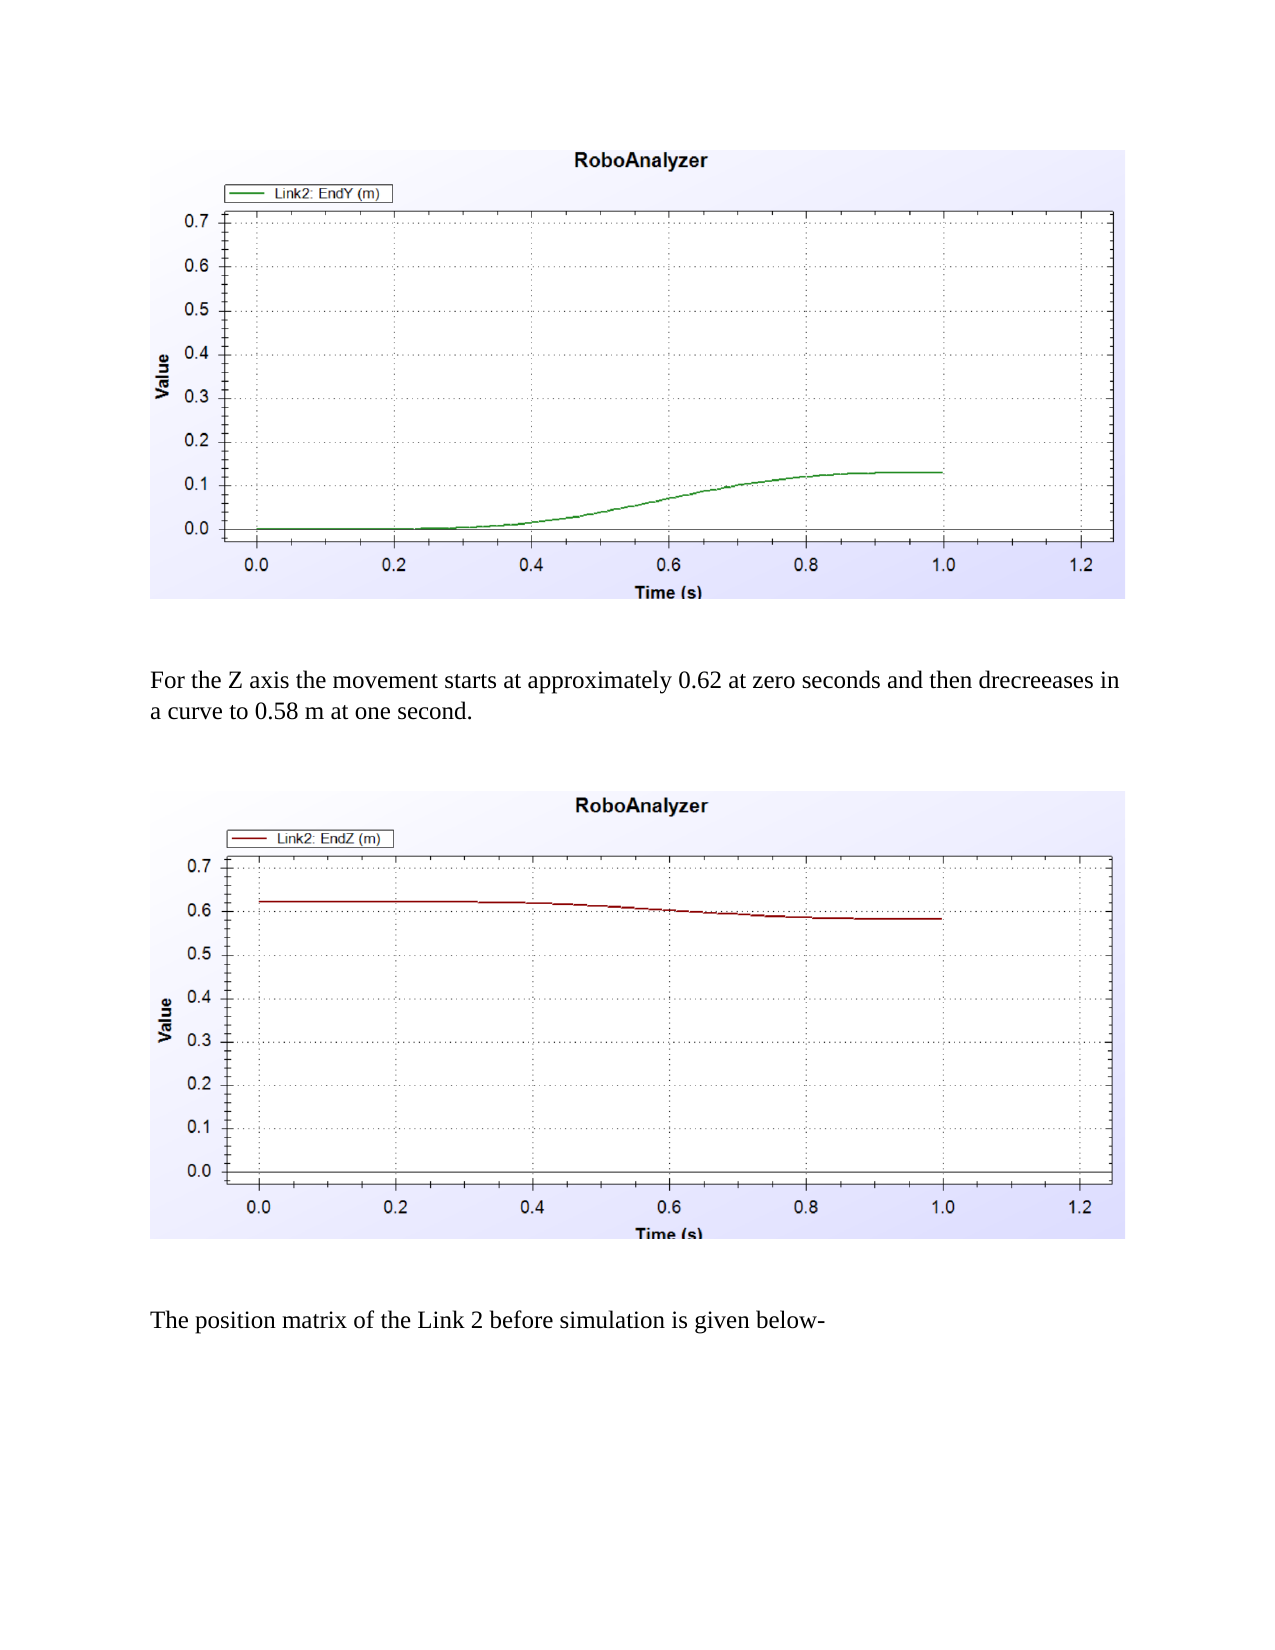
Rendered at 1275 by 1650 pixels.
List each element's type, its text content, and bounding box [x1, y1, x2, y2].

text For the Z axis the movement starts at approximately 0.62 at zero seconds and then drecreeases in a curve to 0.58 m at one second. [150, 665, 1125, 724]
picture [150, 150, 1125, 599]
picture [150, 791, 1125, 1239]
text The position matrix of the Link 2 before simulation is given below- [150, 1306, 1125, 1334]
